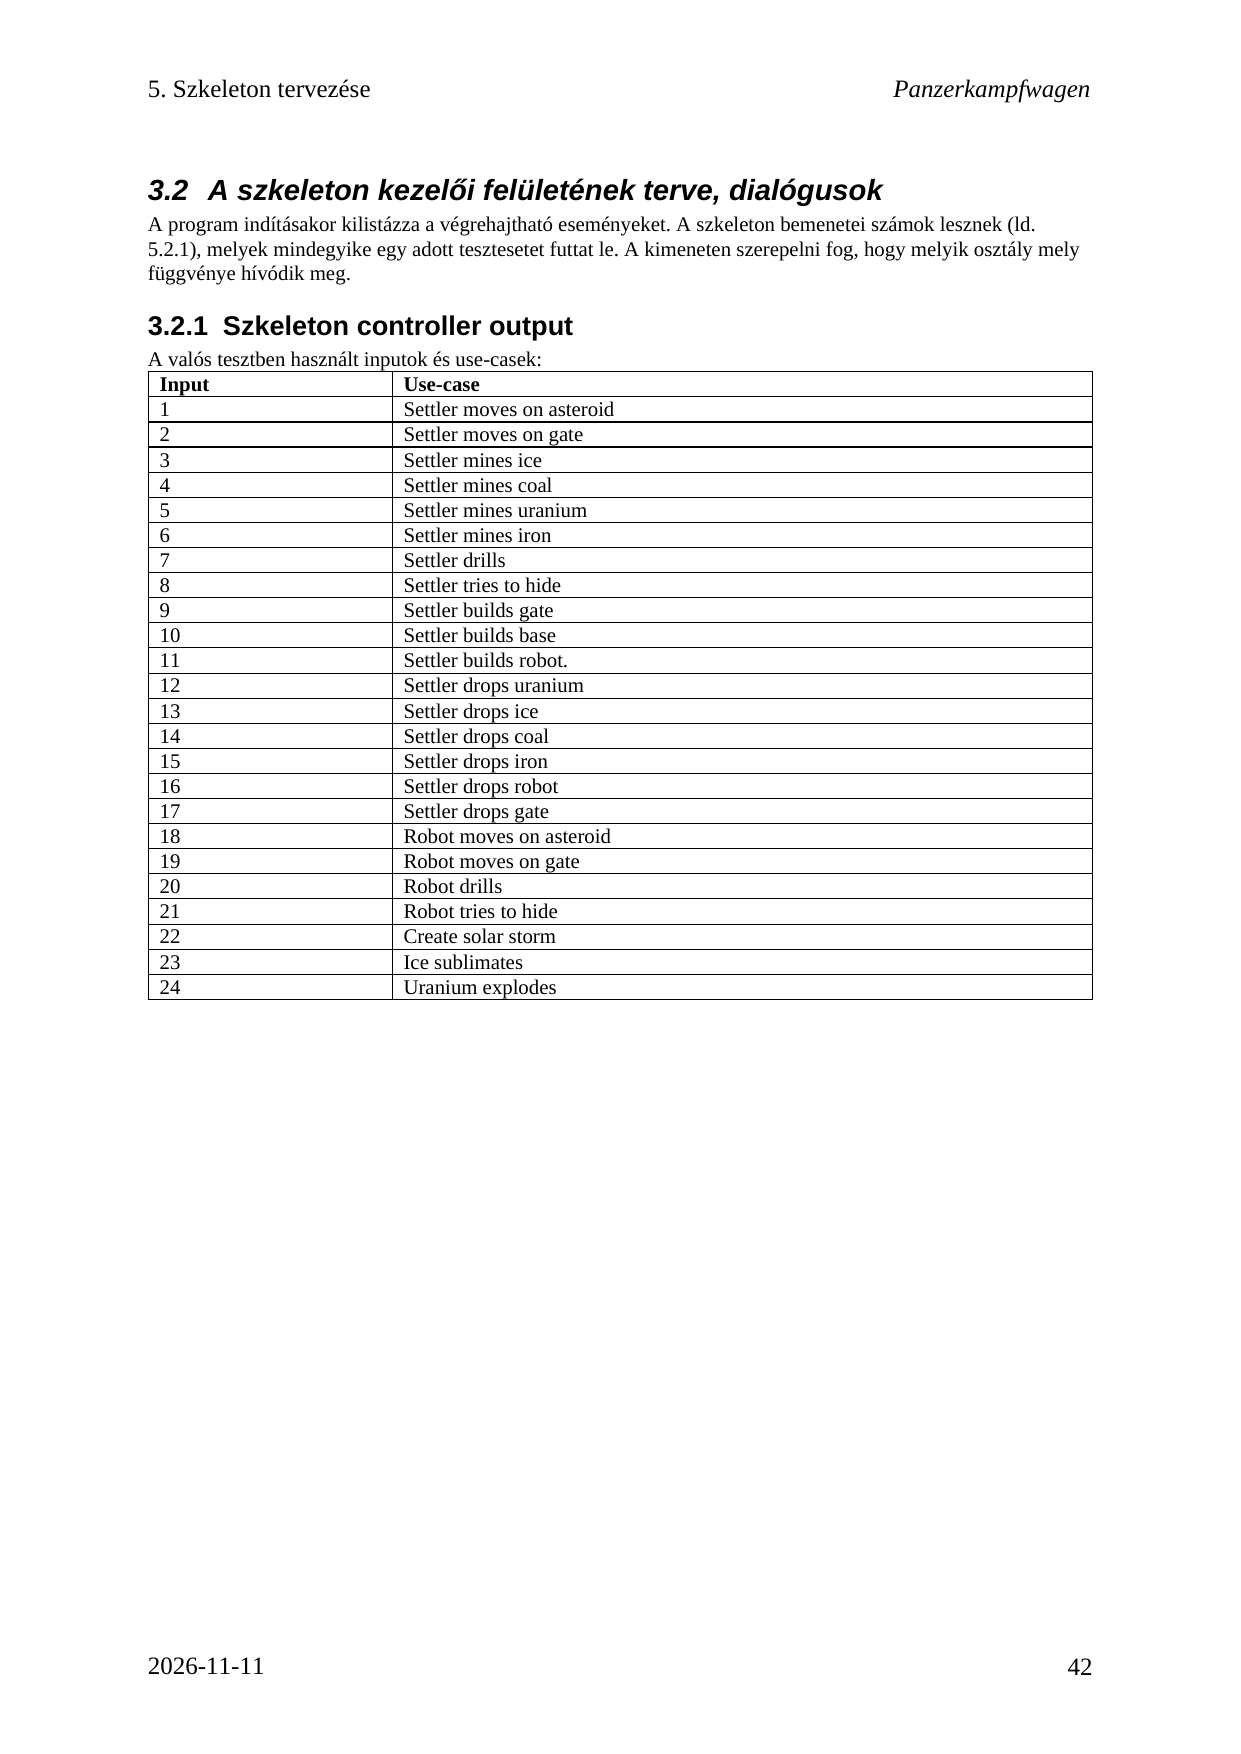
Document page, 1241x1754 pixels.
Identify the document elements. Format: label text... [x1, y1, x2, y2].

table_cell 17 [149, 799, 392, 823]
table_cell Settler mines iron [393, 523, 1092, 547]
table_cell Settler drops gate [393, 799, 1092, 823]
table_header Input [149, 372, 392, 396]
table_cell Robot drills [393, 874, 1092, 898]
table_cell 4 [149, 473, 392, 497]
table_cell Settler moves on gate [393, 423, 1092, 446]
table_cell 21 [149, 899, 392, 923]
table_cell 7 [149, 548, 392, 572]
table_cell Robot moves on gate [393, 849, 1092, 873]
table_cell Settler drops uranium [393, 674, 1092, 697]
table_cell 14 [149, 724, 392, 748]
table_cell 5 [149, 498, 392, 522]
table_cell 19 [149, 849, 392, 873]
table_cell Create solar storm [393, 925, 1092, 948]
table_cell 6 [149, 523, 392, 547]
table_cell 3 [149, 448, 392, 472]
table_cell 16 [149, 774, 392, 798]
table_cell Settler moves on asteroid [393, 397, 1092, 421]
table_cell Settler mines uranium [393, 498, 1092, 522]
table_header Use-case [393, 372, 1092, 396]
table_cell 8 [149, 573, 392, 597]
table_cell 22 [149, 925, 392, 948]
table_cell Uranium explodes [393, 975, 1092, 999]
table_cell 2 [149, 423, 392, 446]
table_cell Settler drops coal [393, 724, 1092, 748]
table_cell 15 [149, 749, 392, 773]
table_cell 23 [149, 950, 392, 974]
table_cell 13 [149, 699, 392, 723]
table_cell 12 [149, 674, 392, 697]
subtitle A szkeleton kezelői felületének terve, dialógusok [148, 173, 1093, 206]
text A program indításakor kilistázza a végrehajtható eseményeket. A szkeleton bemenetei számok lesznek (ld. 5.2.1), melyek mindegyike egy adott tesztesetet futtat le. A kimeneten szerepelni fog, hogy melyik osztály mely függvénye hívódik meg. [148, 212, 1093, 284]
table_cell Settler tries to hide [393, 573, 1092, 597]
table_cell Settler drops robot [393, 774, 1092, 798]
table_cell Robot moves on asteroid [393, 824, 1092, 848]
table_cell Robot tries to hide [393, 899, 1092, 923]
subtitle Szkeleton controller output [148, 309, 1093, 341]
table_cell 9 [149, 598, 392, 622]
table_cell 1 [149, 397, 392, 421]
table_cell 24 [149, 975, 392, 999]
table_cell Settler drops ice [393, 699, 1092, 723]
table_cell 11 [149, 648, 392, 672]
table_cell Ice sublimates [393, 950, 1092, 974]
table_cell 10 [149, 623, 392, 647]
table_cell 20 [149, 874, 392, 898]
table_cell Settler drills [393, 548, 1092, 572]
table_cell Settler builds robot. [393, 648, 1092, 672]
table_cell Settler drops iron [393, 749, 1092, 773]
table_cell Settler mines coal [393, 473, 1092, 497]
table_cell Settler builds gate [393, 598, 1092, 622]
text A valós tesztben használt inputok és use-casek: [148, 347, 1093, 371]
table_cell Settler builds base [393, 623, 1092, 647]
table_cell 18 [149, 824, 392, 848]
table_cell Settler mines ice [393, 448, 1092, 472]
